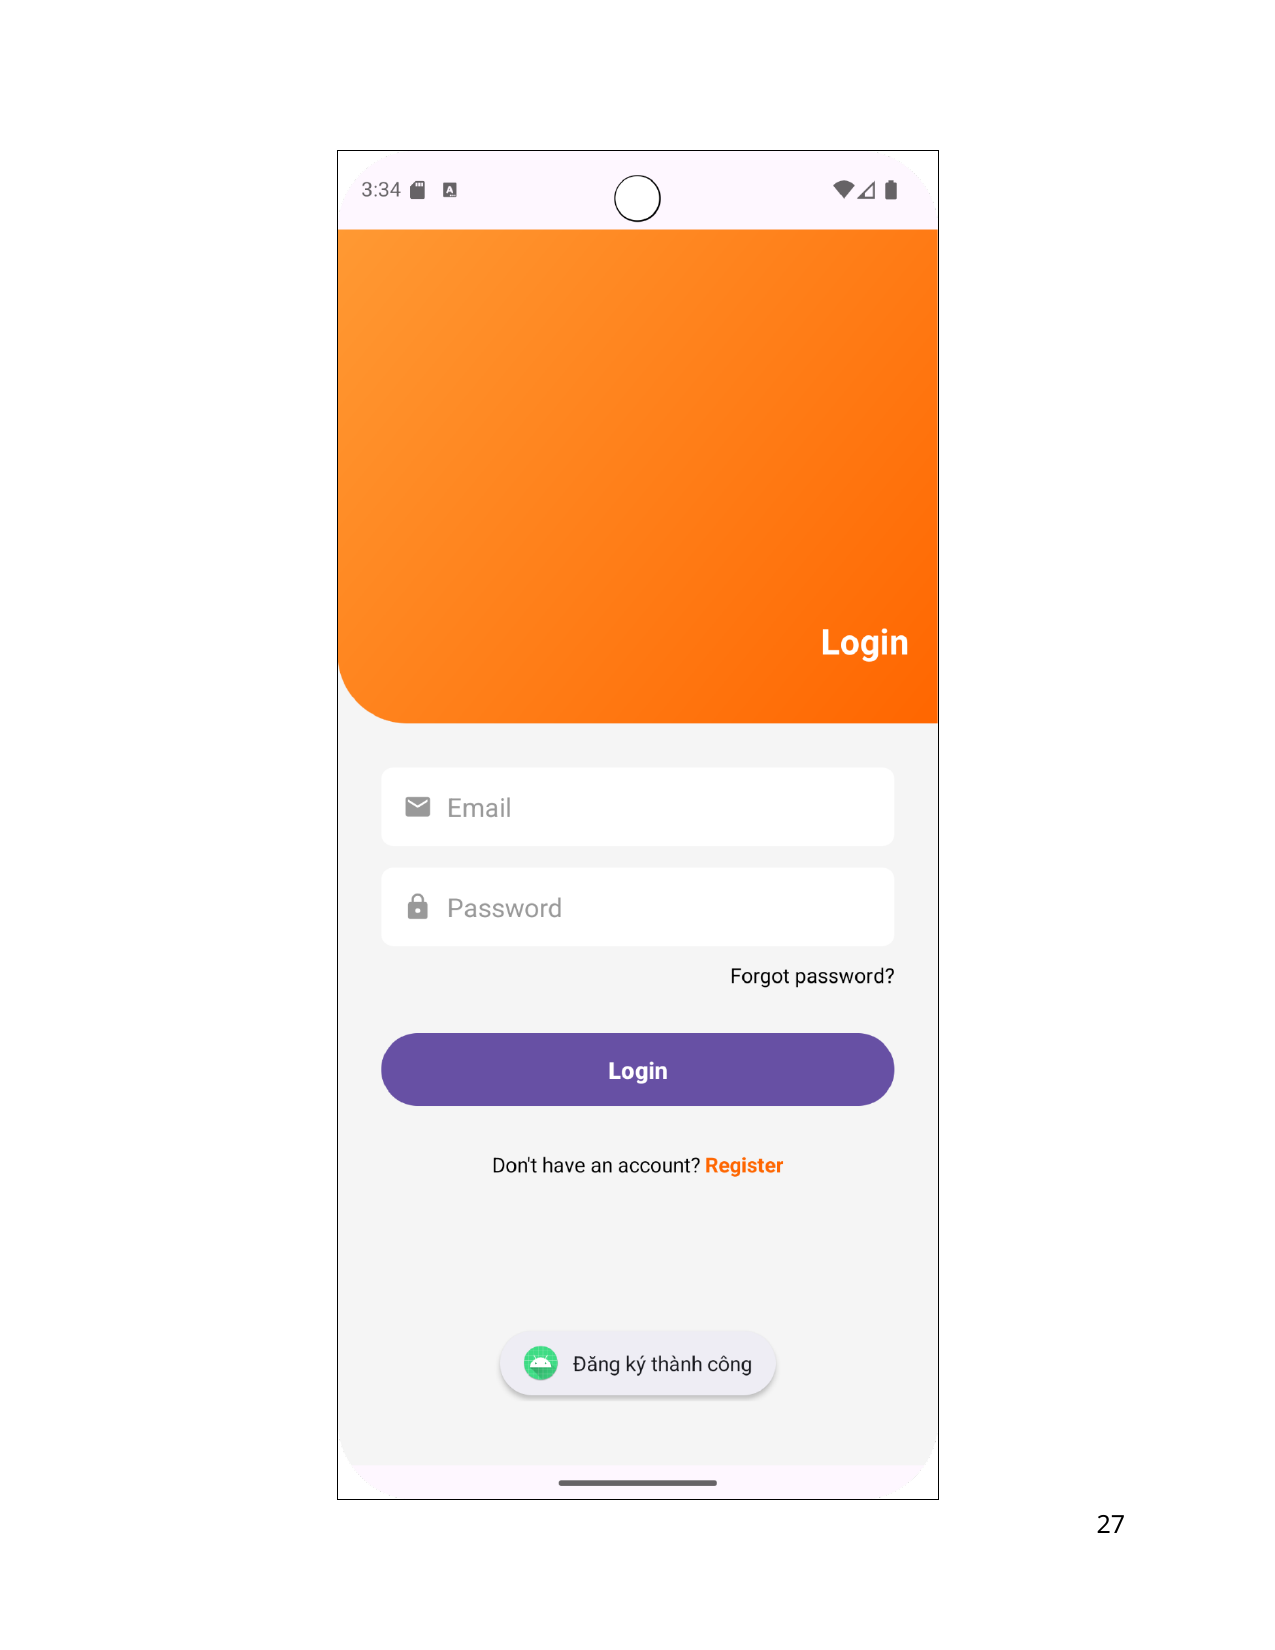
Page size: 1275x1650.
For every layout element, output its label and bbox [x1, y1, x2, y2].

picture [338, 151, 938, 1499]
